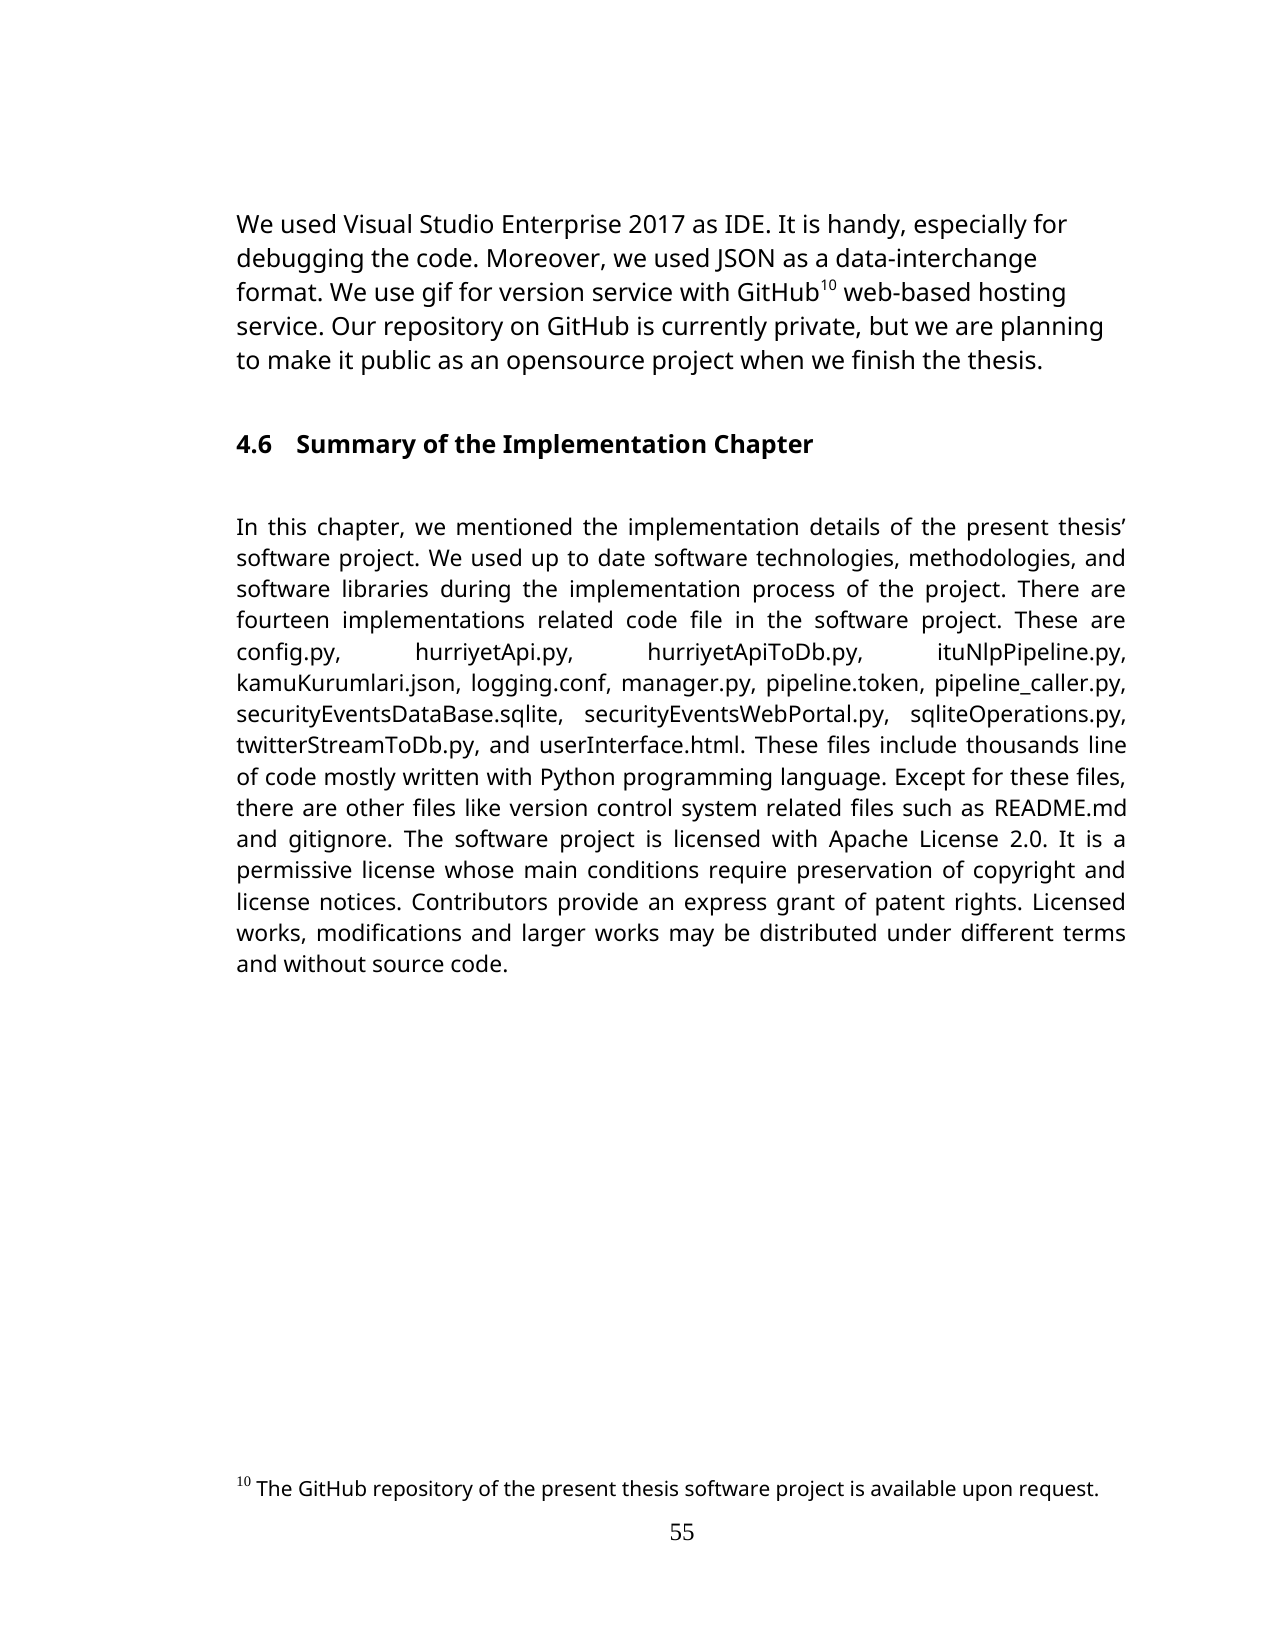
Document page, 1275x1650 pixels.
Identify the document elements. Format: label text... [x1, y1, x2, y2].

text In this chapter, we mentioned the implementation details of the present thesis’ software project. We used up to date software technologies, methodologies, and software libraries during the implementation process of the project. There are fourteen implementations related code file in the software project. These are config.py, hurriyetApi.py, hurriyetApiToDb.py, ituNlpPipeline.py, kamuKurumlari.json, logging.conf, manager.py, pipeline.token, pipeline_caller.py, securityEventsDataBase.sqlite, securityEventsWebPortal.py, sqliteOperations.py, twitterStreamToDb.py, and userInterface.html. These files include thousands line of code mostly written with Python programming language. Except for these files, there are other files like version control system related files such as README.md and gitignore. The software project is licensed with Apache License 2.0. It is a permissive license whose main conditions require preservation of copyright and license notices. Contributors provide an express grant of patent rights. Licensed works, modifications and larger works may be distributed under different terms and without source code. [236, 511, 1127, 979]
text We used Visual Studio Enterprise 2017 as IDE. It is handy, especially for debugging the code. Moreover, we used JSON as a data-interchange format. We use gif for version service with GitHub web-based hosting service. Our repository on GitHub is currently private, but we are planning to make it public as an opensource project when we finish the thesis. [236, 207, 1127, 377]
subtitle Summary of the Implementation Chapter [236, 427, 1127, 461]
